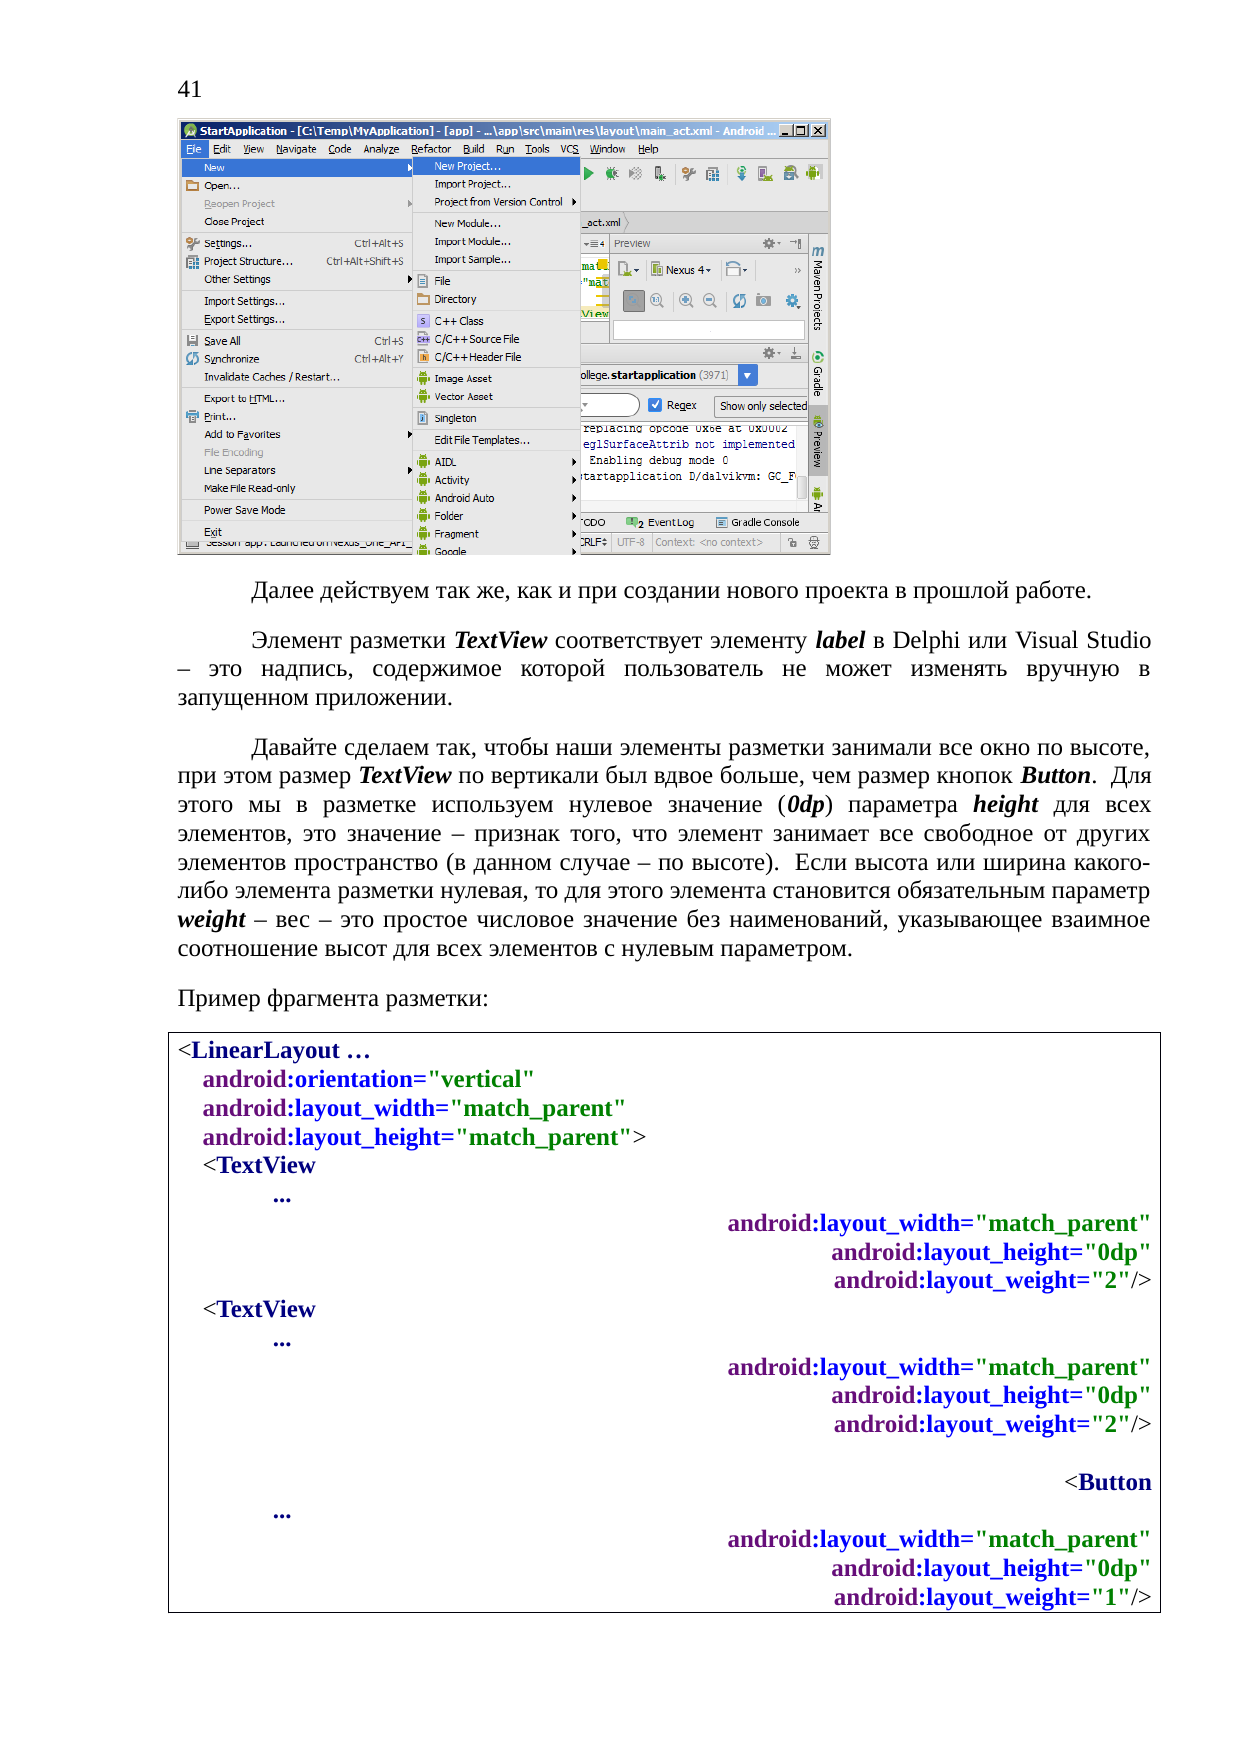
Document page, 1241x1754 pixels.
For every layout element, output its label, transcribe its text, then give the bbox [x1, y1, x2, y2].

text <LinearLayout … android:orientation="vertical" android:layout_width="match_parent" android:layout_height="match_parent"> <TextView [169, 1033, 1160, 1179]
text ... android:layout_width="match_parent" android:layout_height="0dp" android:layout_weight="2"/> <TextView [177, 1179, 1152, 1320]
picture [177, 118, 831, 555]
text Элемент разметки TextView соответствует элементу label в Delphi или Visual Studio – это надпись, содержимое которой пользователь не может изменять вручную в запущенном приложении. [177, 625, 1152, 711]
text Пример фрагмента разметки: [177, 983, 1152, 1011]
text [169, 1320, 1160, 1612]
text Давайте сделаем так, чтобы наши элементы разметки занимали все окно по высоте, при этом размер TextView по вертикали был вдвое больше, чем размер кнопок Button. Для этого мы в разметке используем нулевое значение (0dp) параметра height для всех элементов, это значение – признак того, что элемент занимает все свободное от других элементов пространство (в данном случае – по высоте). Если высота или ширина какого-либо элемента разметки нулевая, то для этого элемента становится обязательным параметр weight – вес – это простое числовое значение без наименований, указывающее взаимное соотношение высот для всех элементов с нулевым параметром. [177, 732, 1152, 962]
text Далее действуем так же, как и при создании нового проекта в прошлой работе. [177, 575, 1152, 604]
